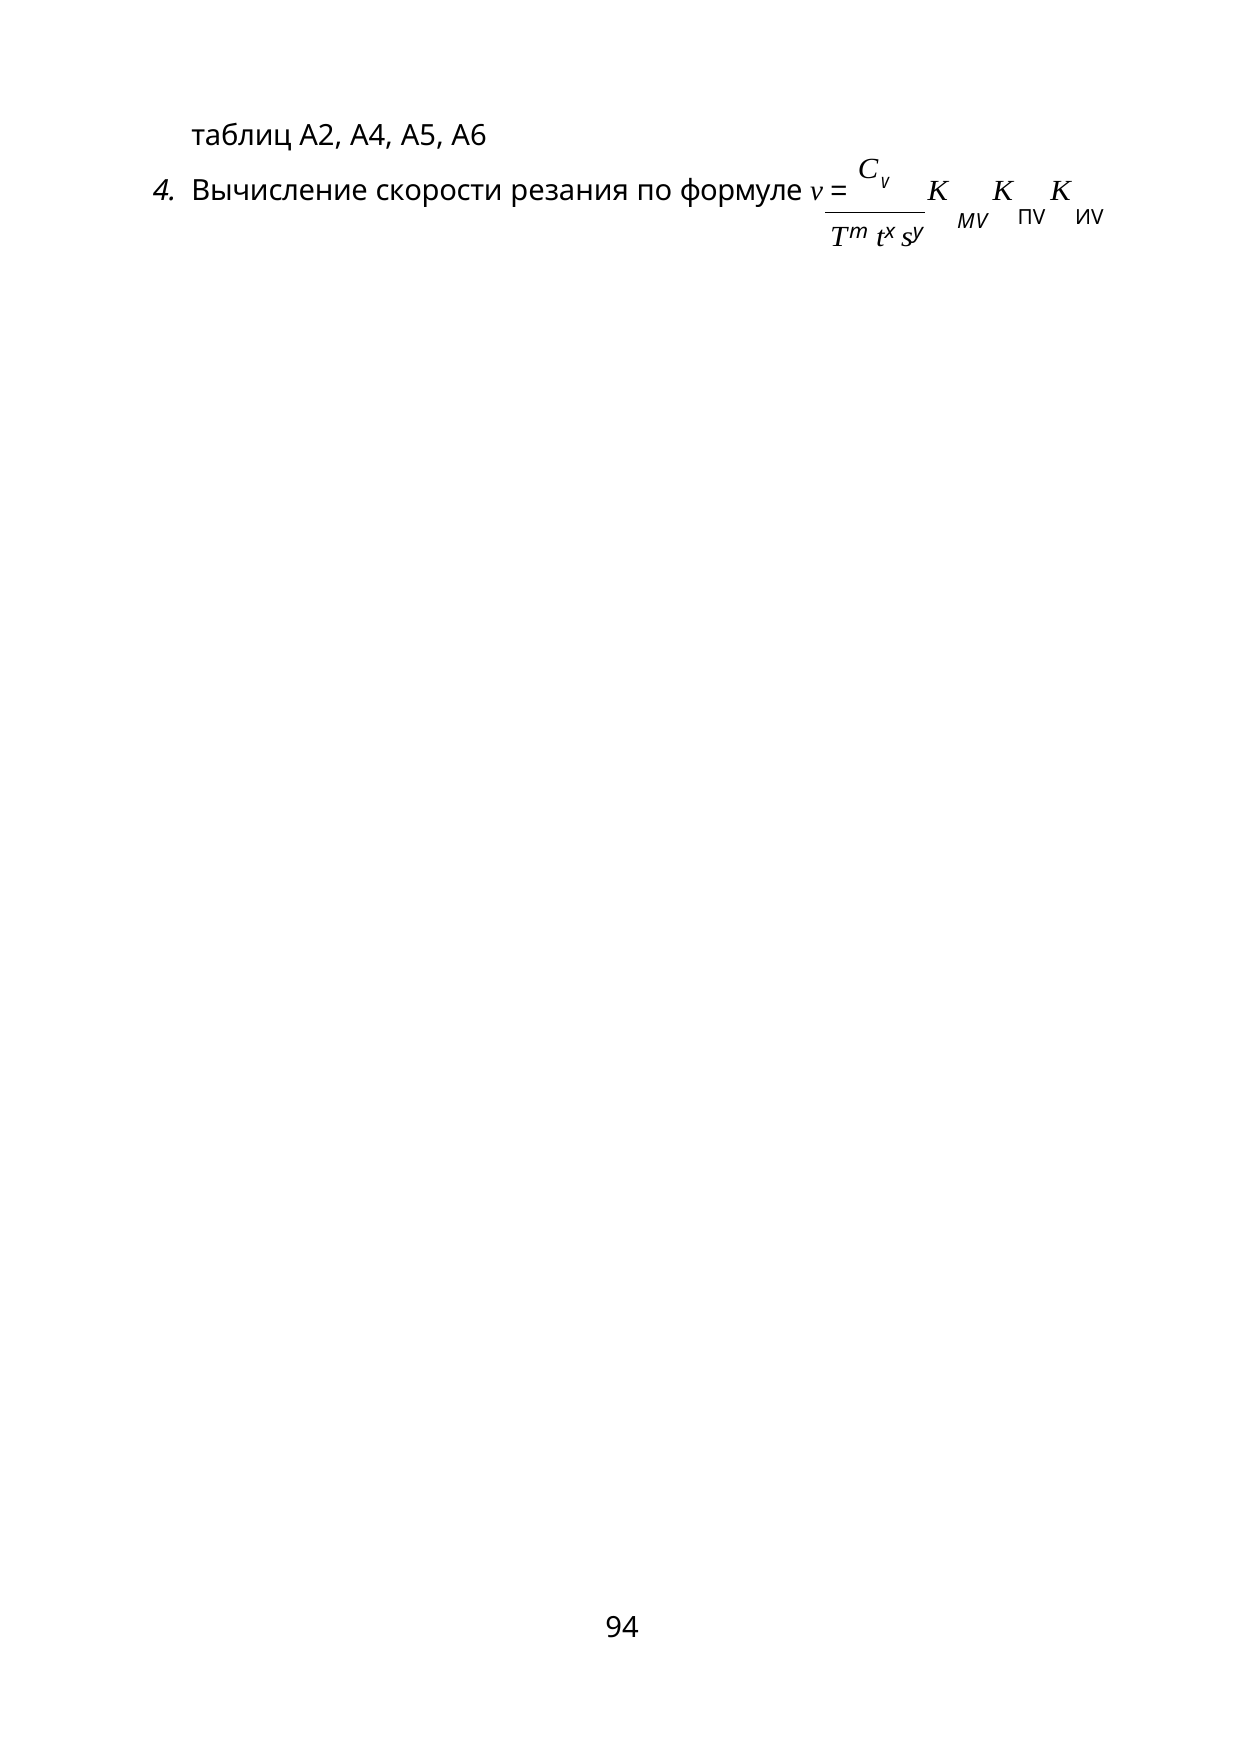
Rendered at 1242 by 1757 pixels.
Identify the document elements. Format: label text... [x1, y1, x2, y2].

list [153, 114, 1124, 154]
list Вычисление скорости резания по формуле v = C K K K [153, 173, 1156, 208]
text Tm tx sy MV [52, 208, 987, 246]
text ПV ИV [1017, 208, 1156, 229]
